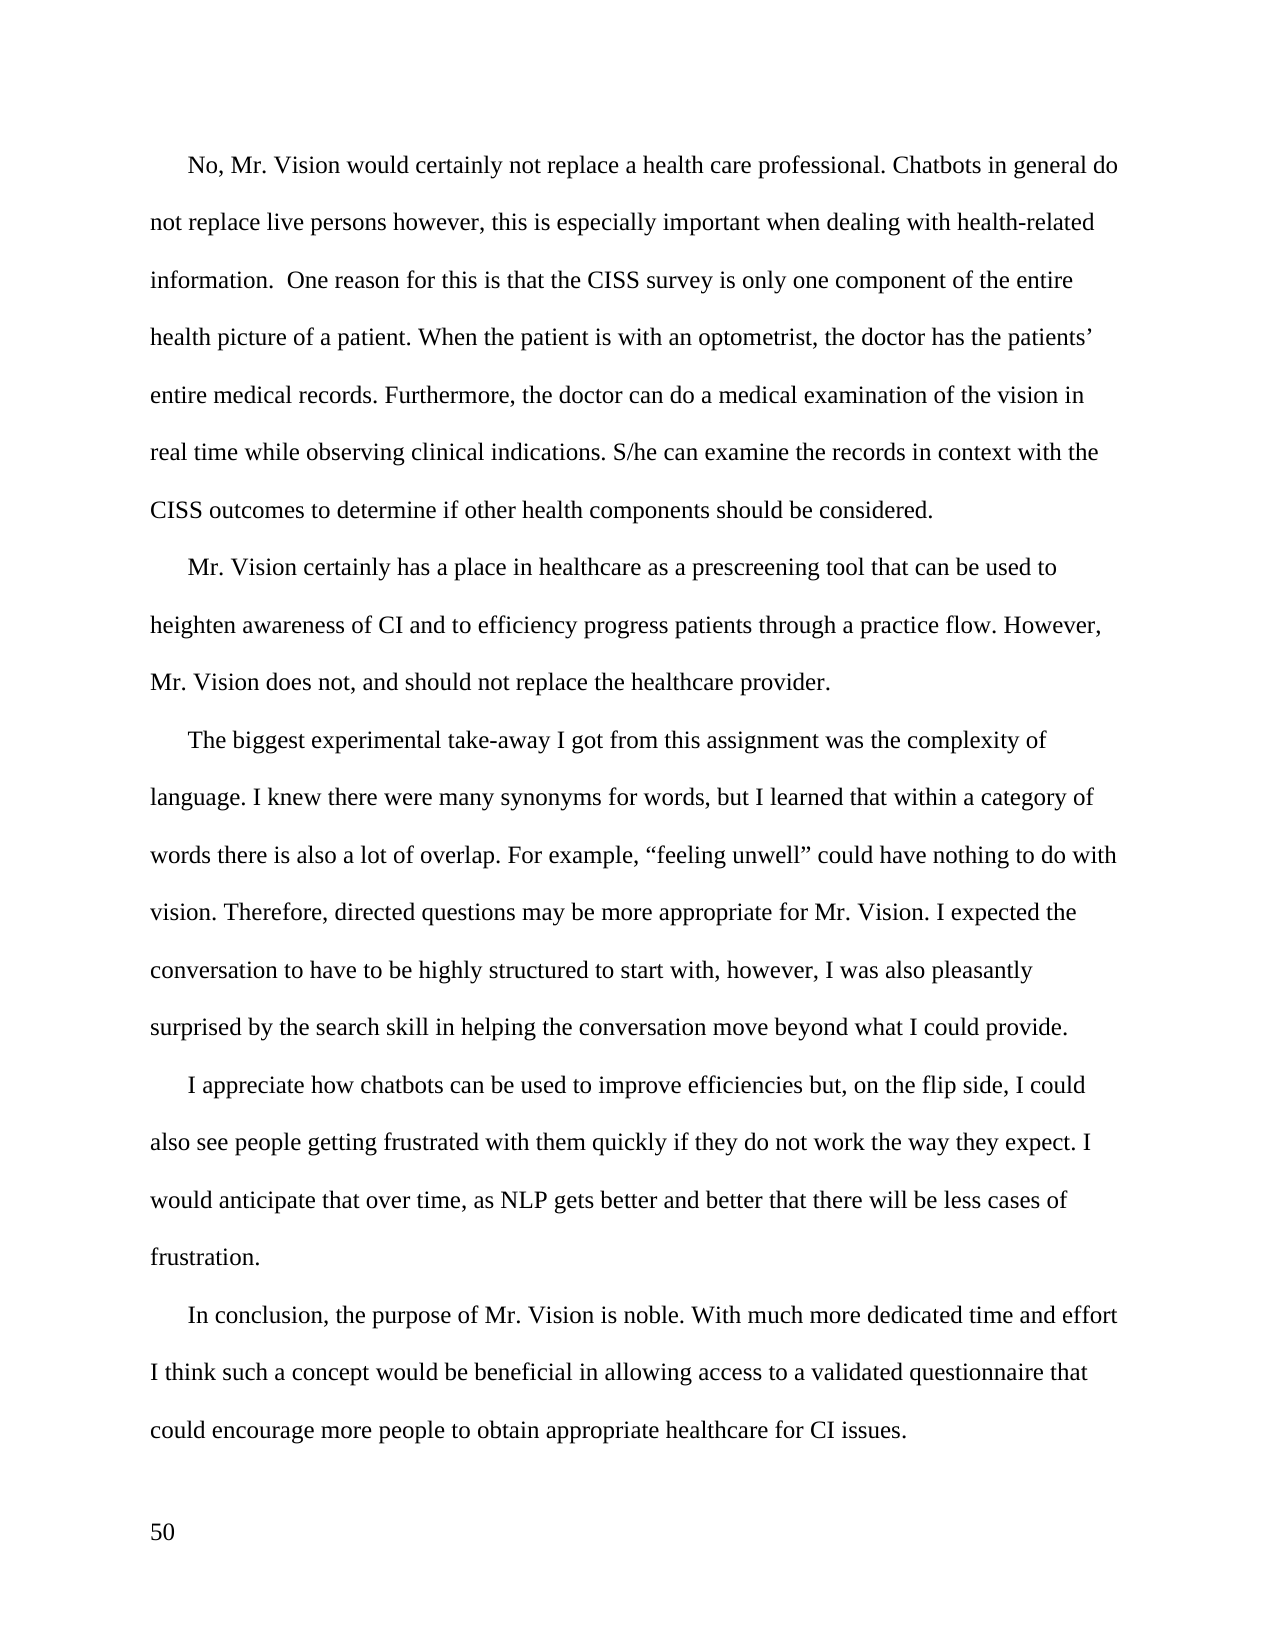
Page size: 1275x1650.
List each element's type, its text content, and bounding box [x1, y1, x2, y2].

text In conclusion, the purpose of Mr. Vision is noble. With much more dedicated time and effort I think such a concept would be beneficial in allowing access to a validated questionnaire that could encourage more people to obtain appropriate healthcare for CI issues. [150, 1300, 1125, 1444]
text The biggest experimental take-away I got from this assignment was the complexity of language. I knew there were many synonyms for words, but I learned that within a category of words there is also a lot of overlap. For example, “feeling unwell” could have nothing to do with vision. Therefore, directed questions may be more appropriate for Mr. Vision. I expected the conversation to have to be highly structured to start with, however, I was also pleasantly surprised by the search skill in helping the conversation move beyond what I could provide. [150, 725, 1125, 1041]
text I appreciate how chatbots can be used to improve efficiencies but, on the flip side, I could also see people getting frustrated with them quickly if they do not work the way they expect. I would anticipate that over time, as NLP gets better and better that there will be less cases of frustration. [150, 1070, 1125, 1271]
text Mr. Vision certainly has a place in healthcare as a prescreening tool that can be used to heighten awareness of CI and to efficiency progress patients through a practice flow. However, Mr. Vision does not, and should not replace the healthcare provider. [150, 552, 1125, 696]
text No, Mr. Vision would certainly not replace a health care professional. Chatbots in general do not replace live persons however, this is especially important when dealing with health-related information. One reason for this is that the CISS survey is only one component of the entire health picture of a patient. When the patient is with an optometrist, the doctor has the patients’ entire medical records. Furthermore, the doctor can do a medical examination of the vision in real time while observing clinical indications. S/he can examine the records in context with the CISS outcomes to determine if other health components should be considered. [150, 150, 1125, 524]
